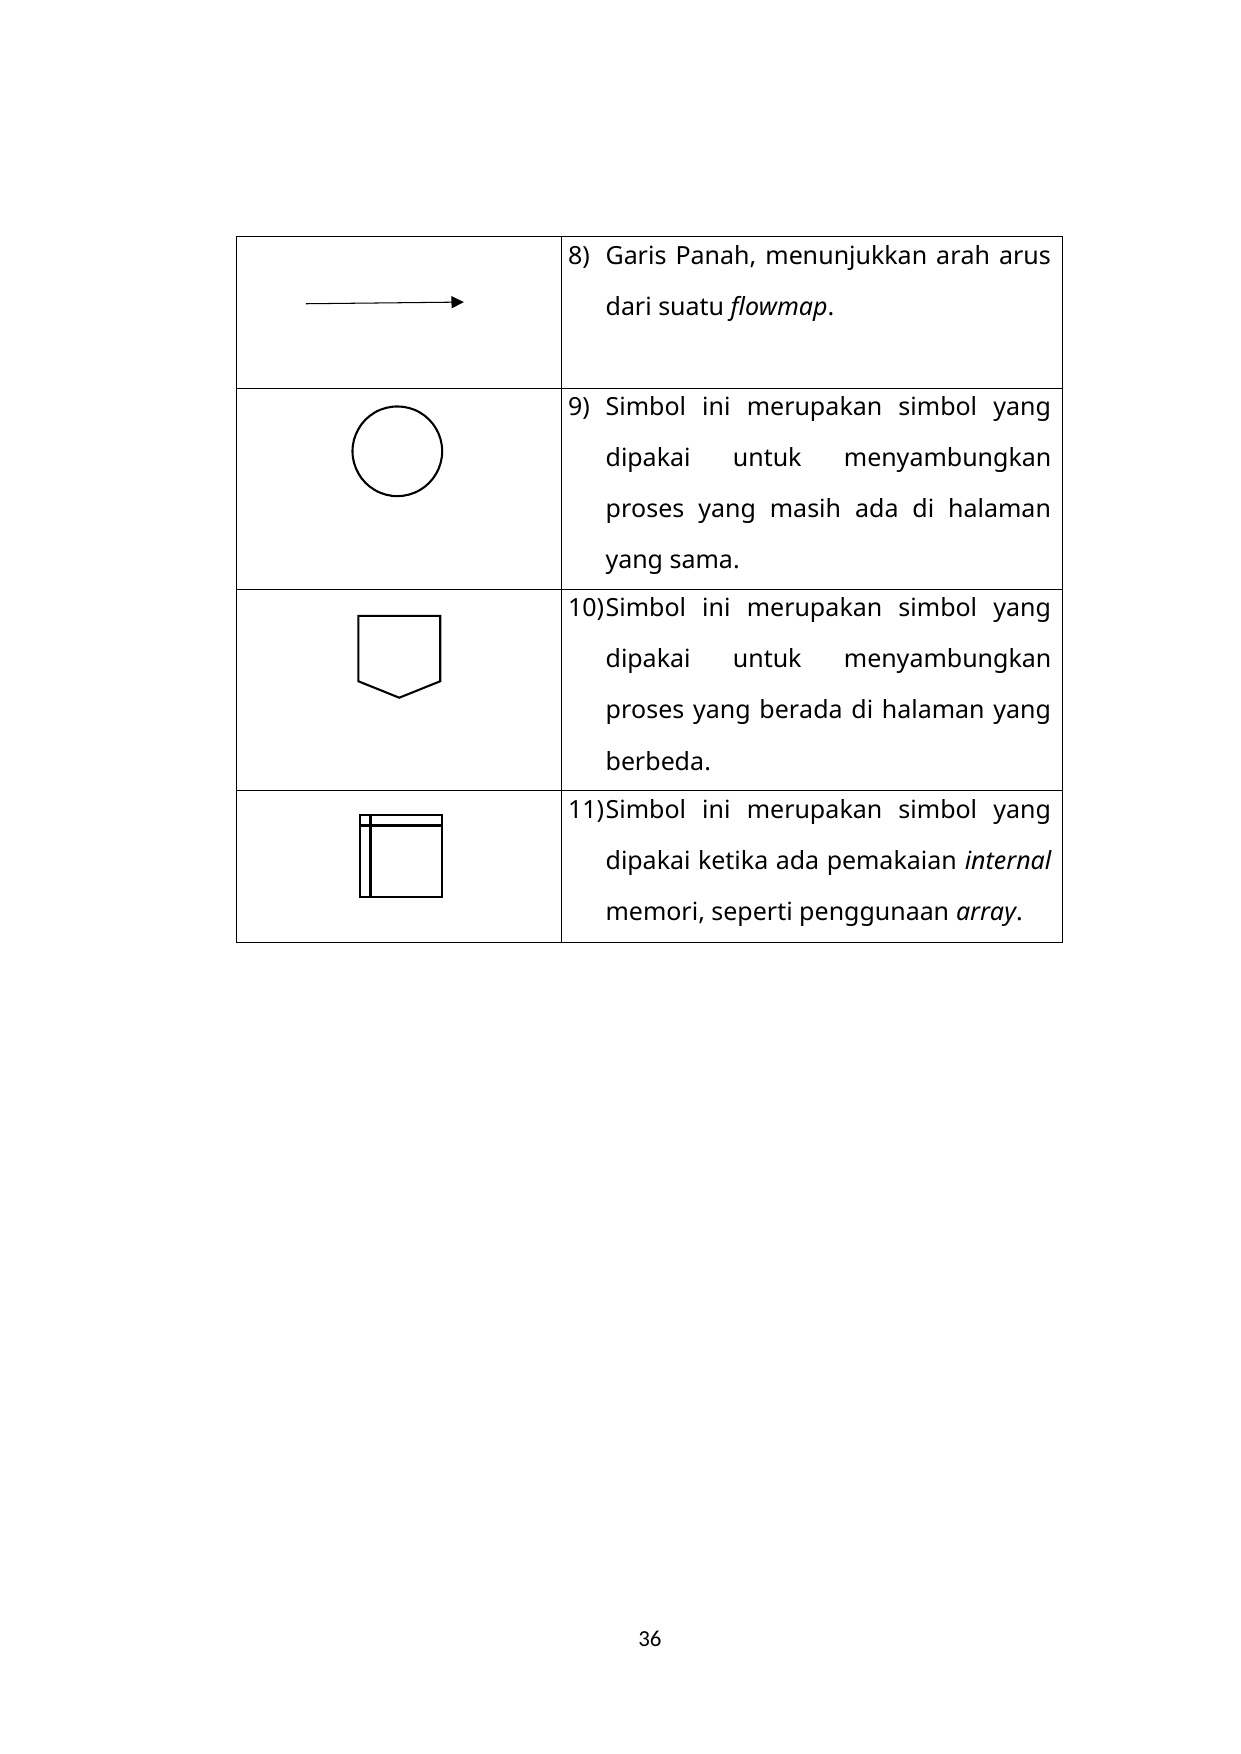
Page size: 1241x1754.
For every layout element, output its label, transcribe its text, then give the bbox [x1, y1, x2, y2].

table_cell Garis Panah, menunjukkan arah arus dari suatu flowmap. [562, 237, 1062, 388]
table_cell [237, 237, 561, 388]
table_cell Simbol ini merupakan simbol yang dipakai ketika ada pemakaian internal memori, seperti penggunaan array. [562, 791, 1062, 942]
table_cell Simbol ini merupakan simbol yang dipakai untuk menyambungkan proses yang masih ada di halaman yang sama. [562, 389, 1062, 589]
table_cell [237, 791, 561, 942]
table_cell [237, 389, 561, 589]
table_cell Simbol ini merupakan simbol yang dipakai untuk menyambungkan proses yang berada di halaman yang berbeda. [562, 590, 1062, 790]
table_cell [237, 590, 561, 790]
